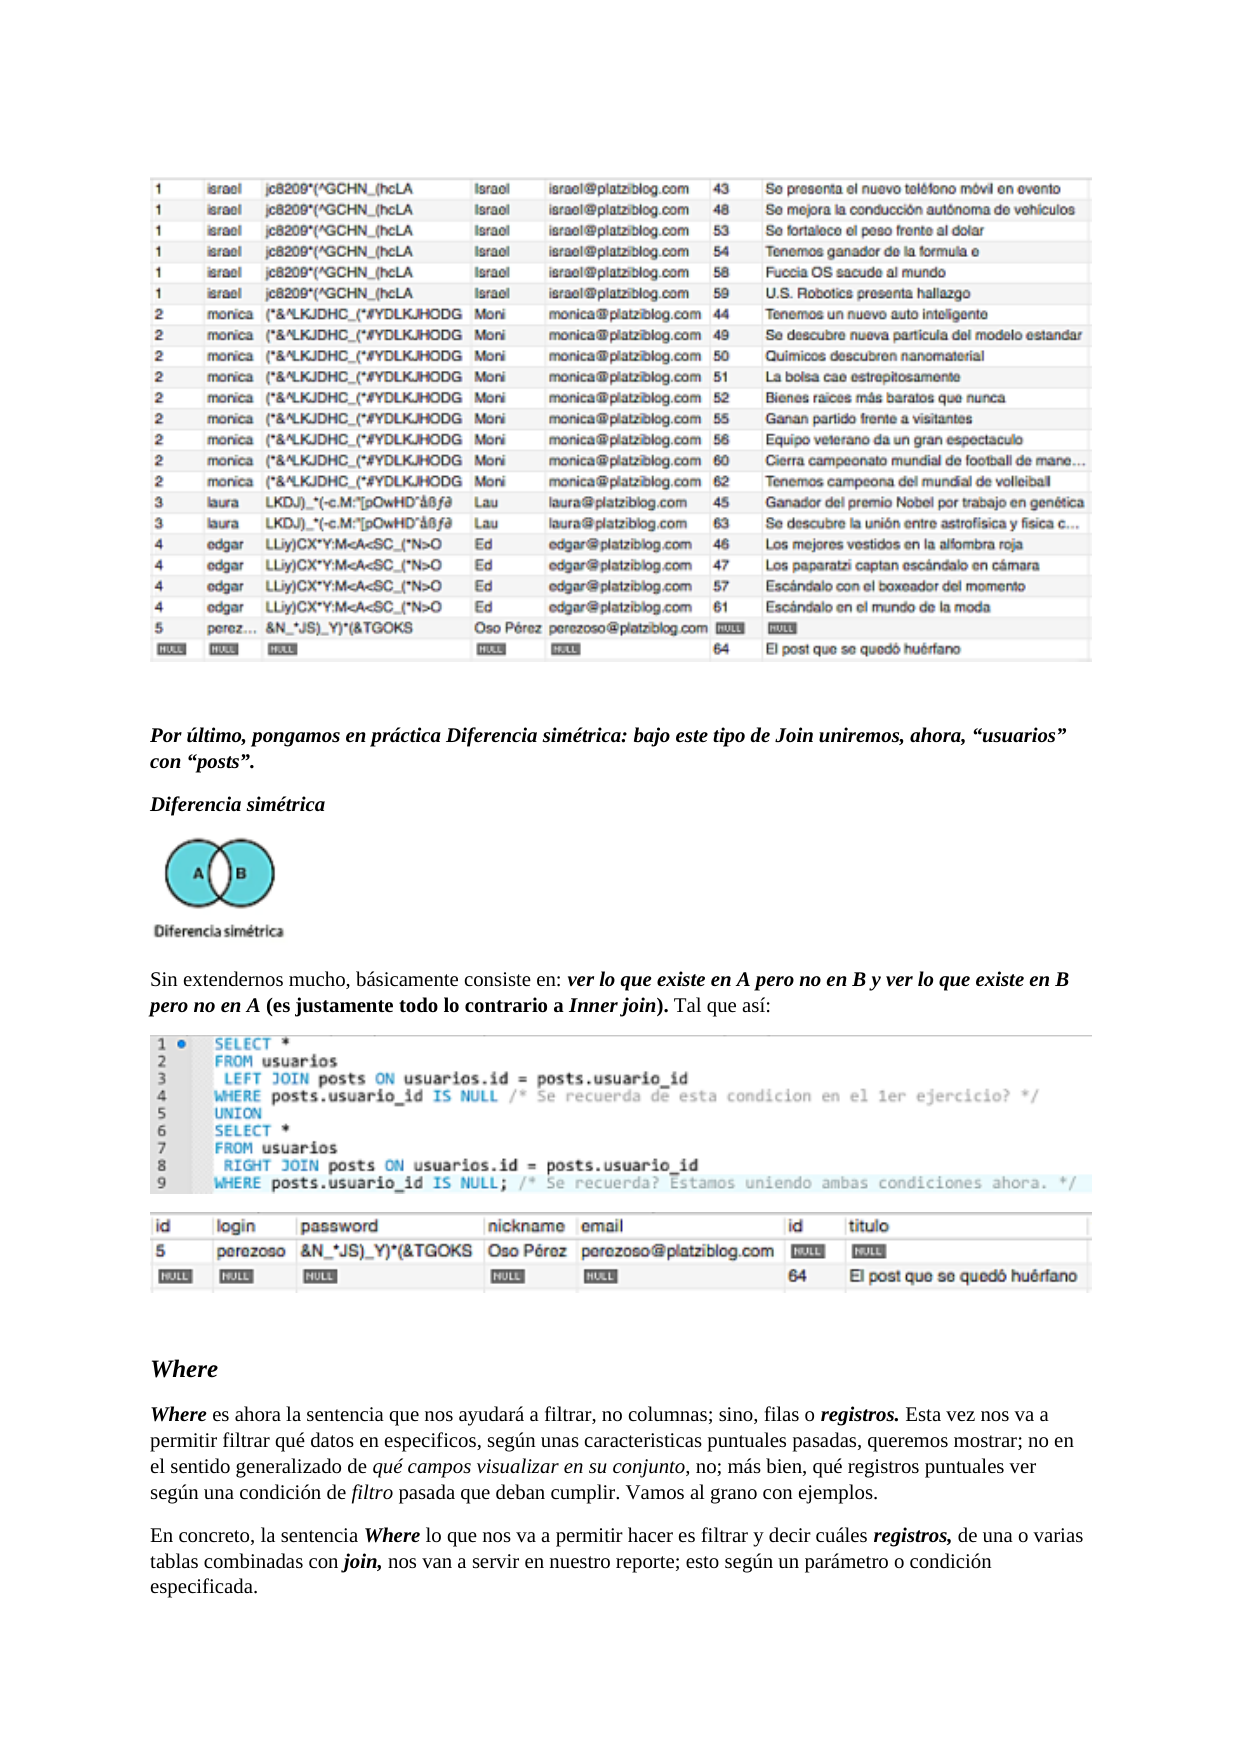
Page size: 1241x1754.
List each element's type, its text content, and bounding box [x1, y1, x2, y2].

picture [150, 177, 1092, 662]
list Sin extendernos mucho, básicamente consiste en: ver lo que existe en A pero no en B y ver lo que existe en B pero no en A (es justamente todo lo contrario a Inner join). Tal que así: [150, 967, 1090, 1017]
list Where [150, 1354, 1090, 1383]
picture [150, 833, 289, 948]
picture [150, 1035, 1092, 1194]
picture [150, 1212, 1092, 1293]
list Diferencia simétrica [150, 791, 1090, 816]
list Where es ahora la sentencia que nos ayudará a filtrar, no columnas; sino, filas o registros. Esta vez nos va a permitir filtrar qué datos en especificos, según unas caracteristicas puntuales pasadas, queremos mostrar; no en el sentido generalizado de qué campos visualizar en su conjunto, no; más bien, qué registros puntuales ver según una condición de filtro pasada que deban cumplir. Vamos al grano con ejemplos. [150, 1402, 1090, 1504]
list Por último, pongamos en práctica Diferencia simétrica: bajo este tipo de Join uniremos, ahora, “usuarios” con “posts”. [150, 723, 1090, 773]
list En concreto, la sentencia Where lo que nos va a permitir hacer es filtrar y decir cuáles registros, de una o varias tablas combinadas con join, nos van a servir en nuestro reporte; esto según un parámetro o condición especificada. [150, 1523, 1090, 1598]
